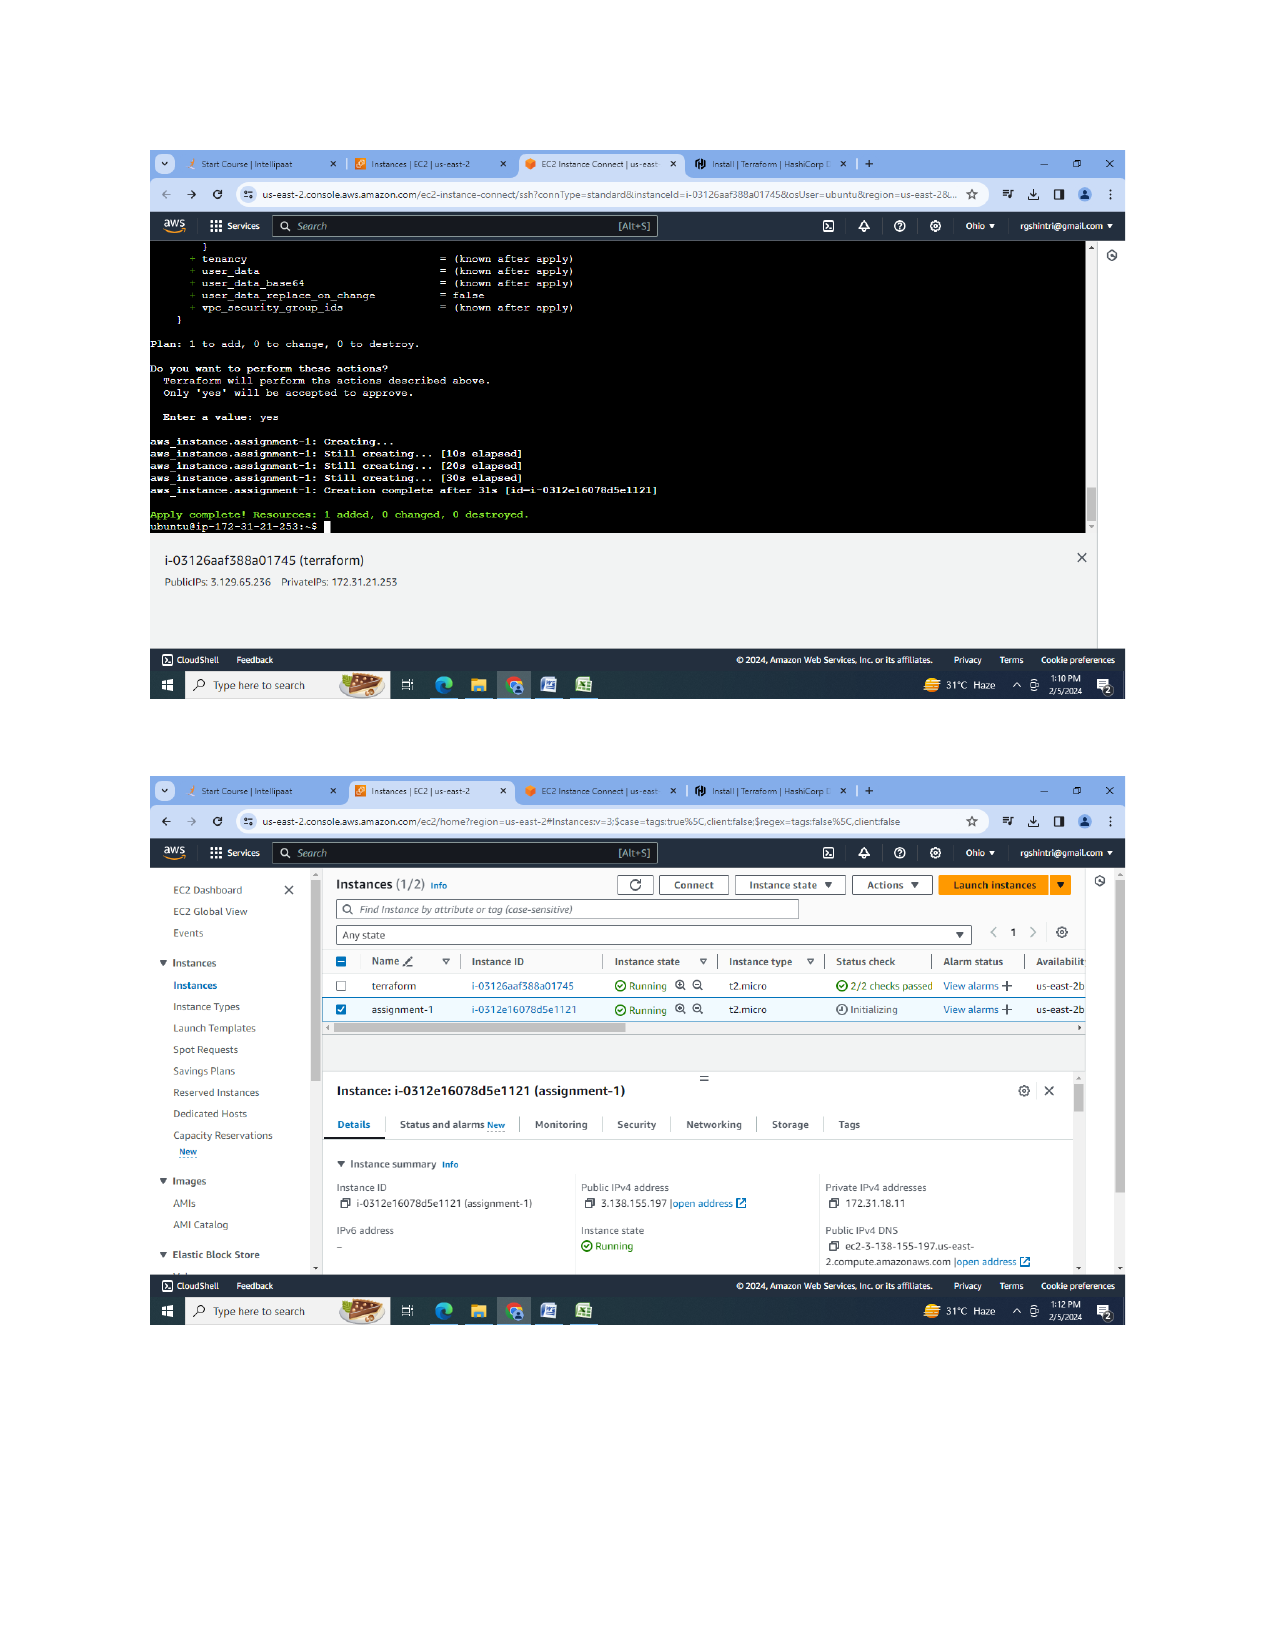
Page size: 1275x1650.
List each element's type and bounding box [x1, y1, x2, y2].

picture [150, 150, 1125, 699]
picture [150, 776, 1125, 1325]
